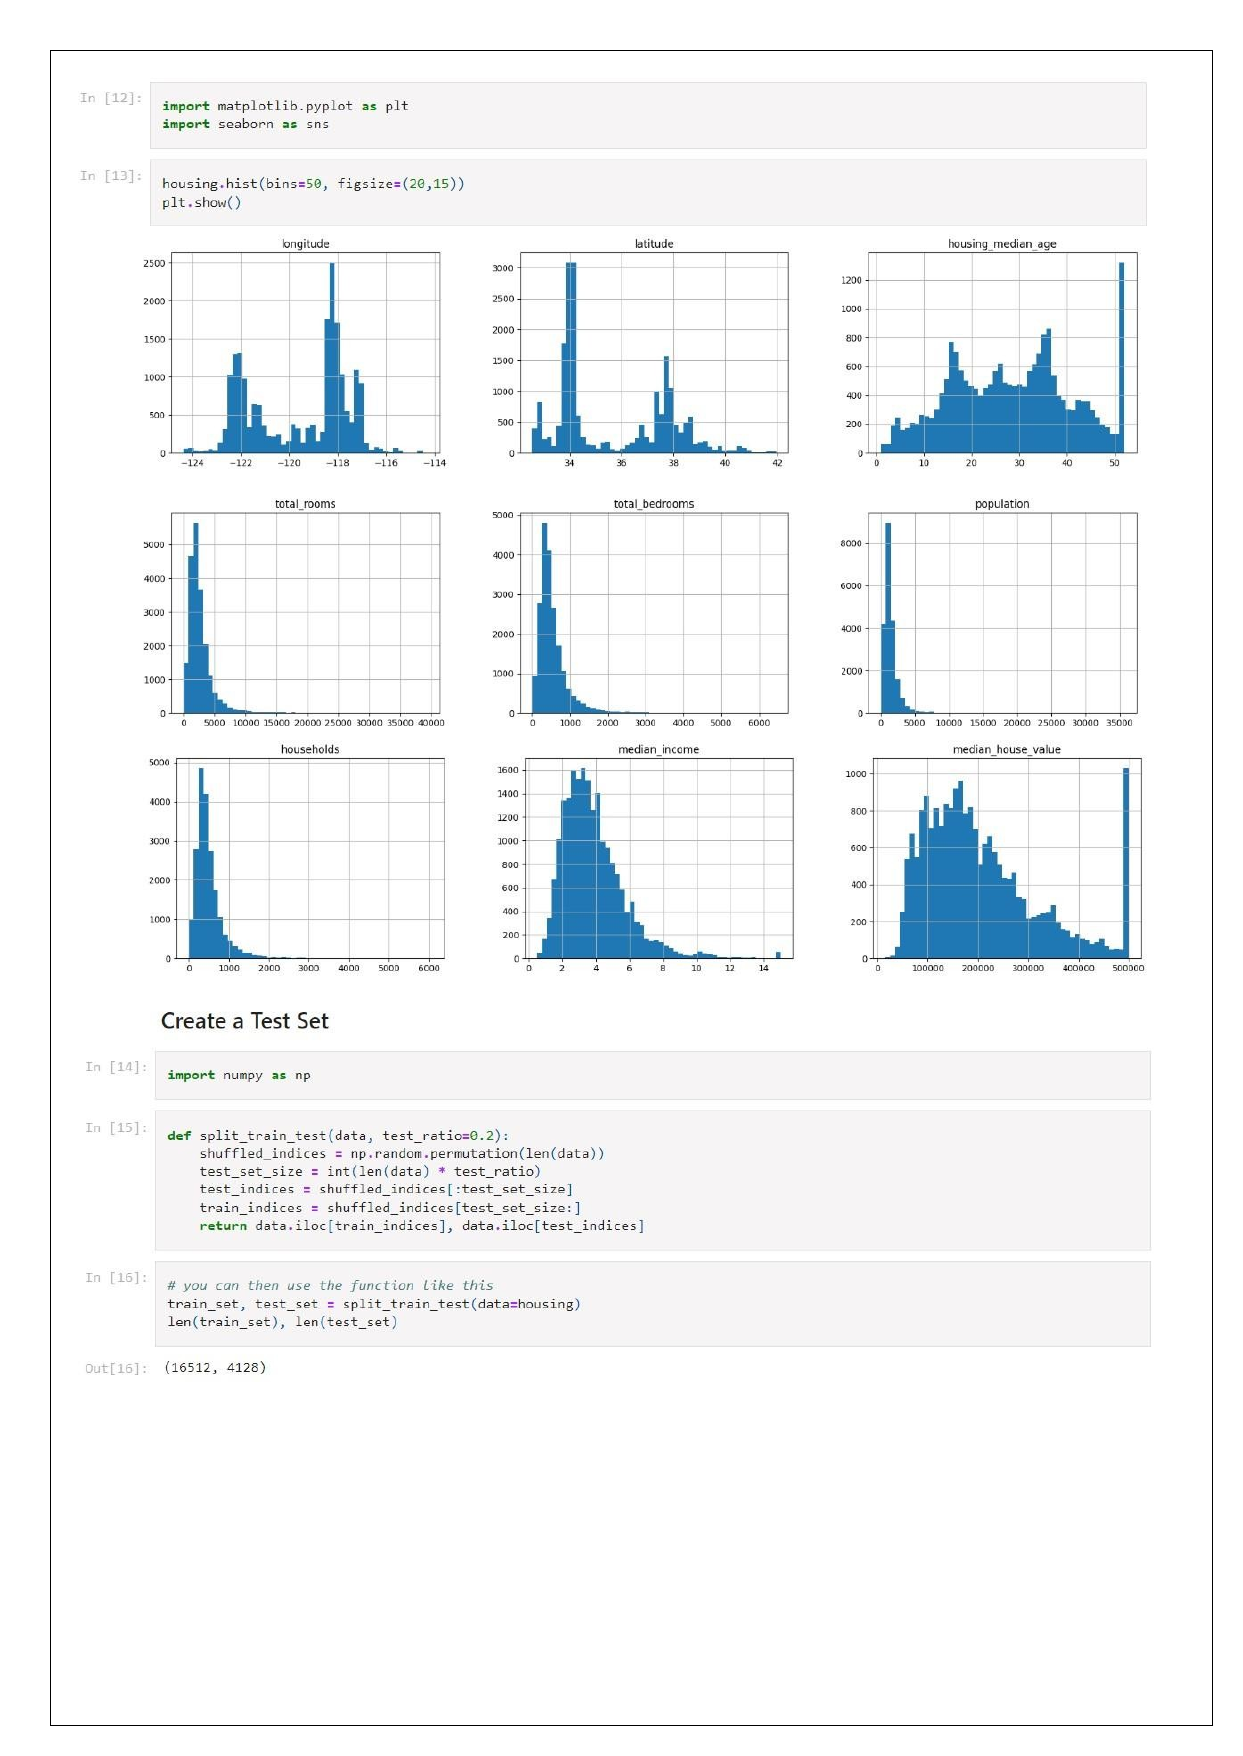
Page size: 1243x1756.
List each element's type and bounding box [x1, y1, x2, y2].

picture [78, 740, 1154, 1382]
picture [78, 77, 1148, 726]
